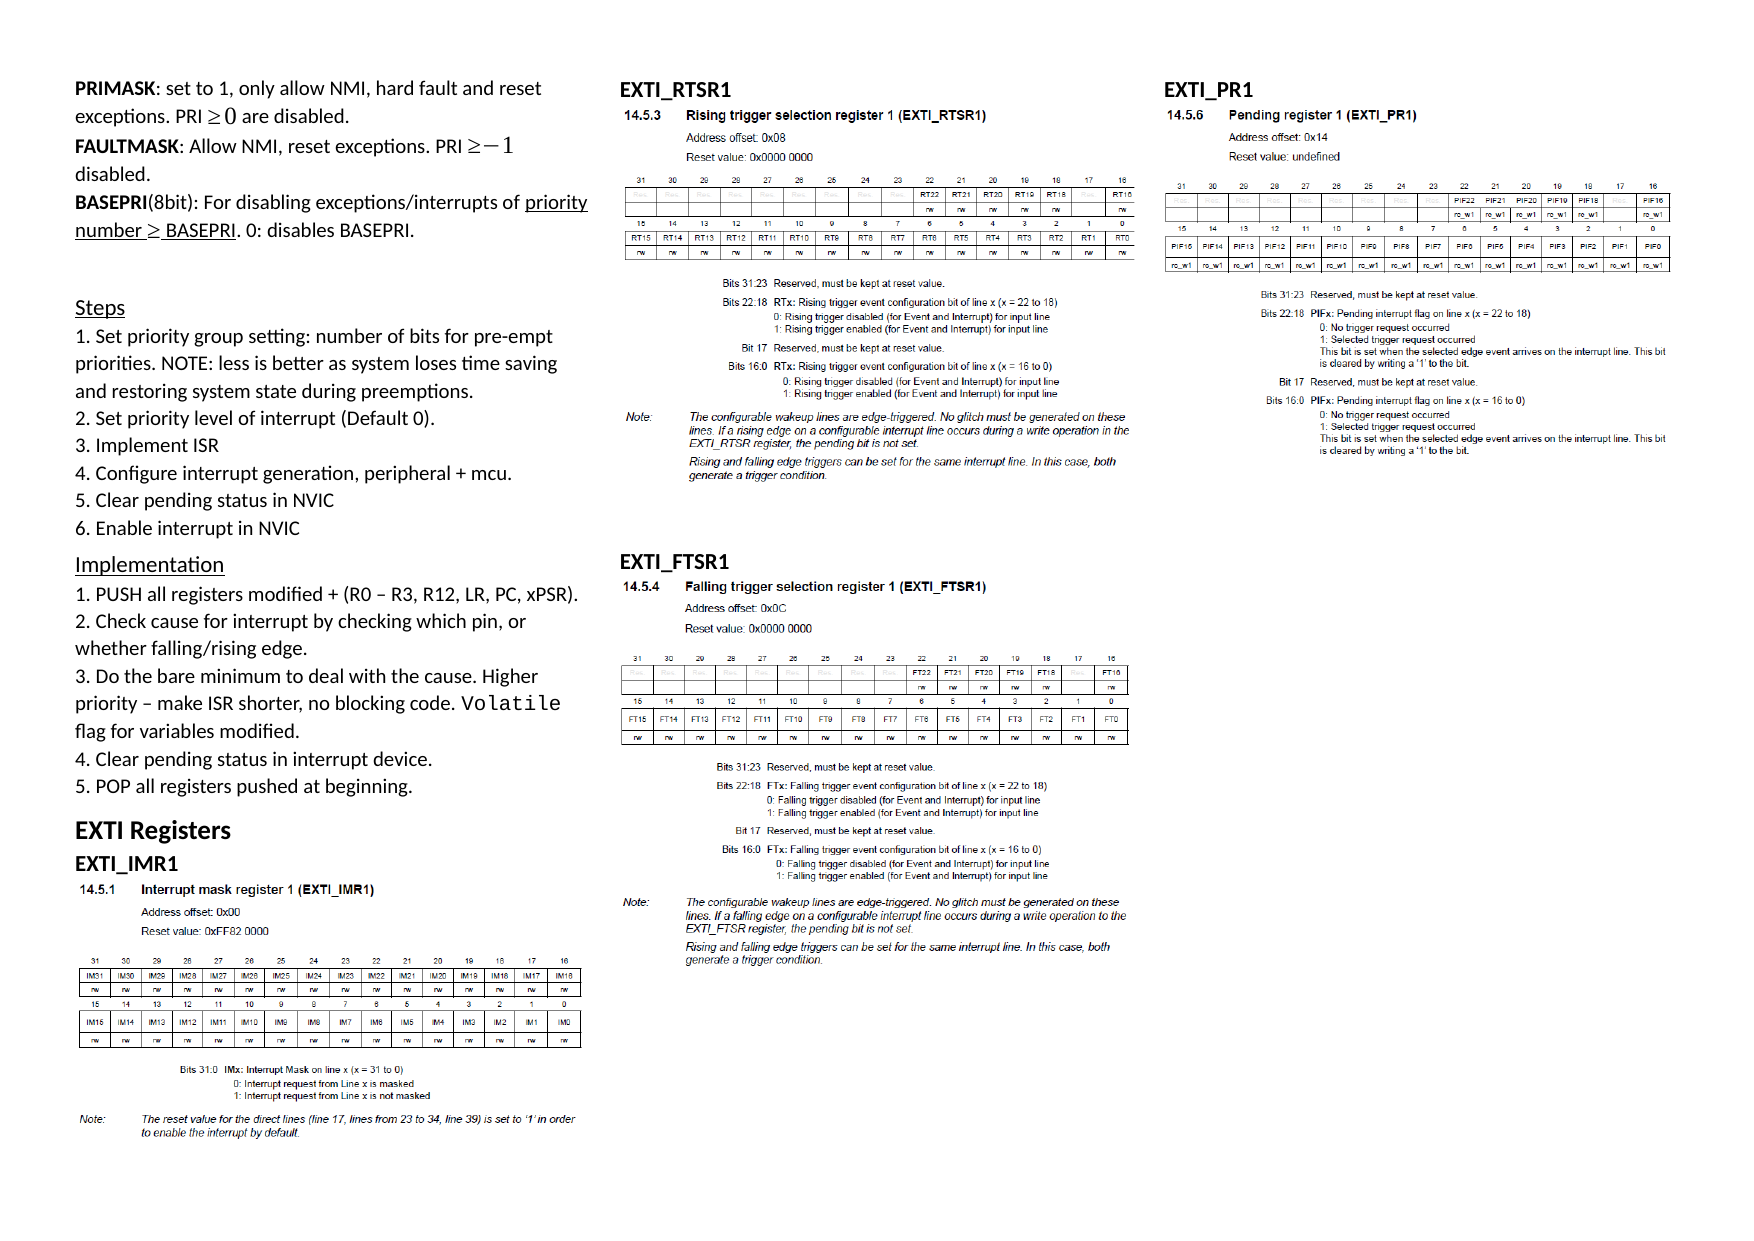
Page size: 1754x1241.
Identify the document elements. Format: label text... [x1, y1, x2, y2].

subtitle EXTI Registers [75, 813, 590, 846]
subtitle Implementation [75, 551, 590, 578]
text 3. Implement ISR [75, 433, 590, 458]
text 4. Configure interrupt generation, peripheral + mcu. [75, 460, 590, 485]
text 2. Set priority level of interrupt (Default 0). [75, 405, 590, 431]
text BASEPRI(8bit): For disabling exceptions/interrupts of priority number BASEPRI. 0: disables BASEPRI. [75, 189, 590, 244]
text PRIMASK: set to 1, only allow NMI, hard fault and reset exceptions. PRI are disabled. [75, 75, 590, 130]
picture [1163, 105, 1679, 461]
subtitle EXTI_IMR1 [75, 849, 590, 877]
text 2. Check cause for interrupt by checking which pin, or whether falling/rising edge. [75, 608, 590, 661]
picture [75, 879, 590, 1145]
text 3. Do the bare minimum to deal with the cause. Higher priority – make ISR shorter, no blocking code. Volatile flag for variables modified. [75, 663, 590, 744]
subtitle EXTI_FTSR1 [619, 547, 1134, 575]
subtitle EXTI_PR1 [1164, 75, 1679, 103]
picture [619, 171, 1135, 488]
text 6. Enable interrupt in NVIC [75, 515, 590, 540]
text 1. Set priority group setting: number of bits for pre-empt priorities. NOTE: less is better as system loses time saving and restoring system state during preemptions. [75, 323, 590, 403]
text 5. Clear pending status in NVIC [75, 487, 590, 513]
text 4. Clear pending status in interrupt device. [75, 746, 590, 772]
text 1. PUSH all registers modified + (R0 – R3, R12, LR, PC, xPSR). [75, 581, 590, 606]
subtitle EXTI_RTSR1 [619, 75, 1134, 103]
text FAULTMASK: Allow NMI, reset exceptions. PRI disabled. [75, 132, 590, 187]
picture [619, 105, 1135, 170]
subtitle Steps [75, 293, 590, 321]
picture [619, 577, 1135, 891]
text 5. POP all registers pushed at beginning. [75, 773, 590, 799]
picture [619, 892, 1135, 970]
